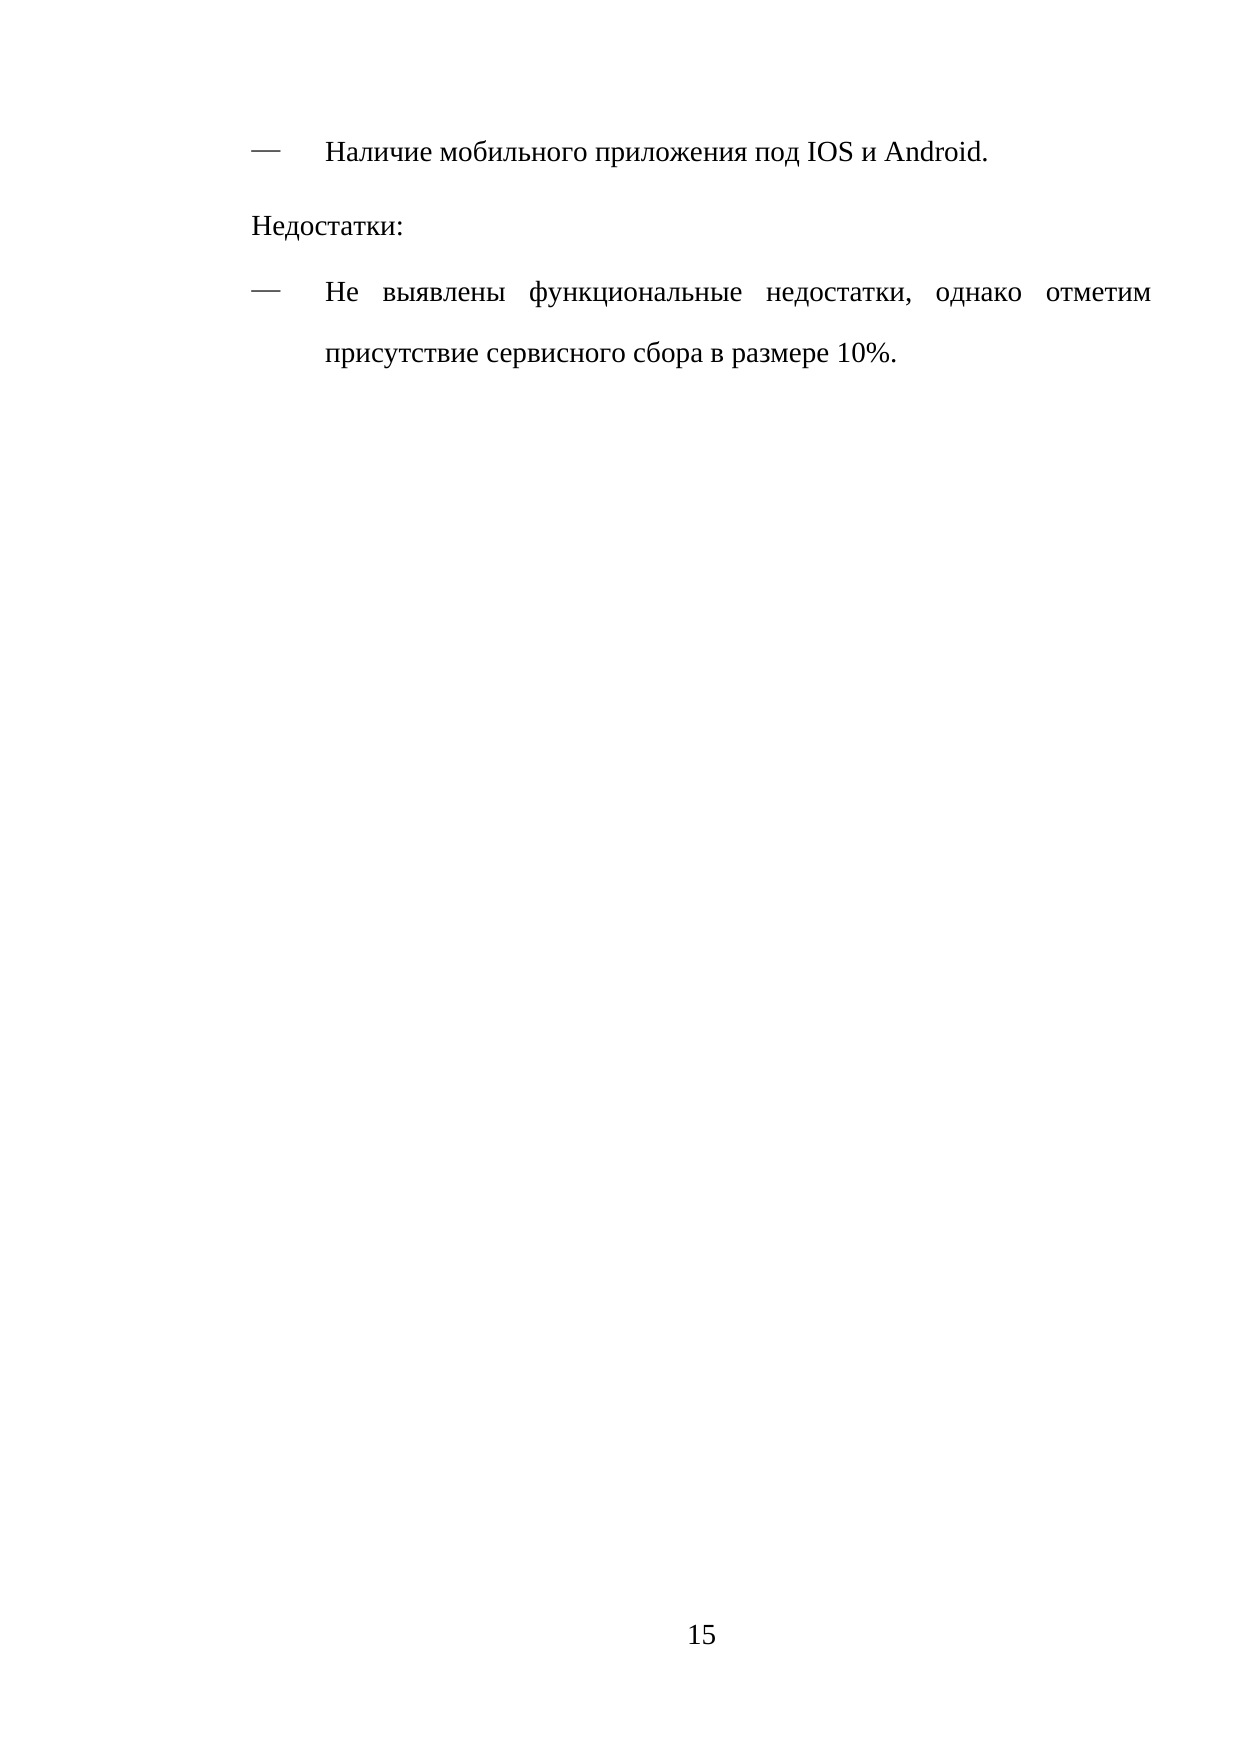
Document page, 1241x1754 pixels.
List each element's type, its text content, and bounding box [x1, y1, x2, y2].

text Недостатки: [177, 208, 1152, 241]
list Не выявлены функциональные недостатки, однако отметим присутствие сервисного сбора в размере 10%. [251, 258, 1152, 368]
list Наличие мобильного приложения под IOS и Android. [251, 118, 1152, 178]
